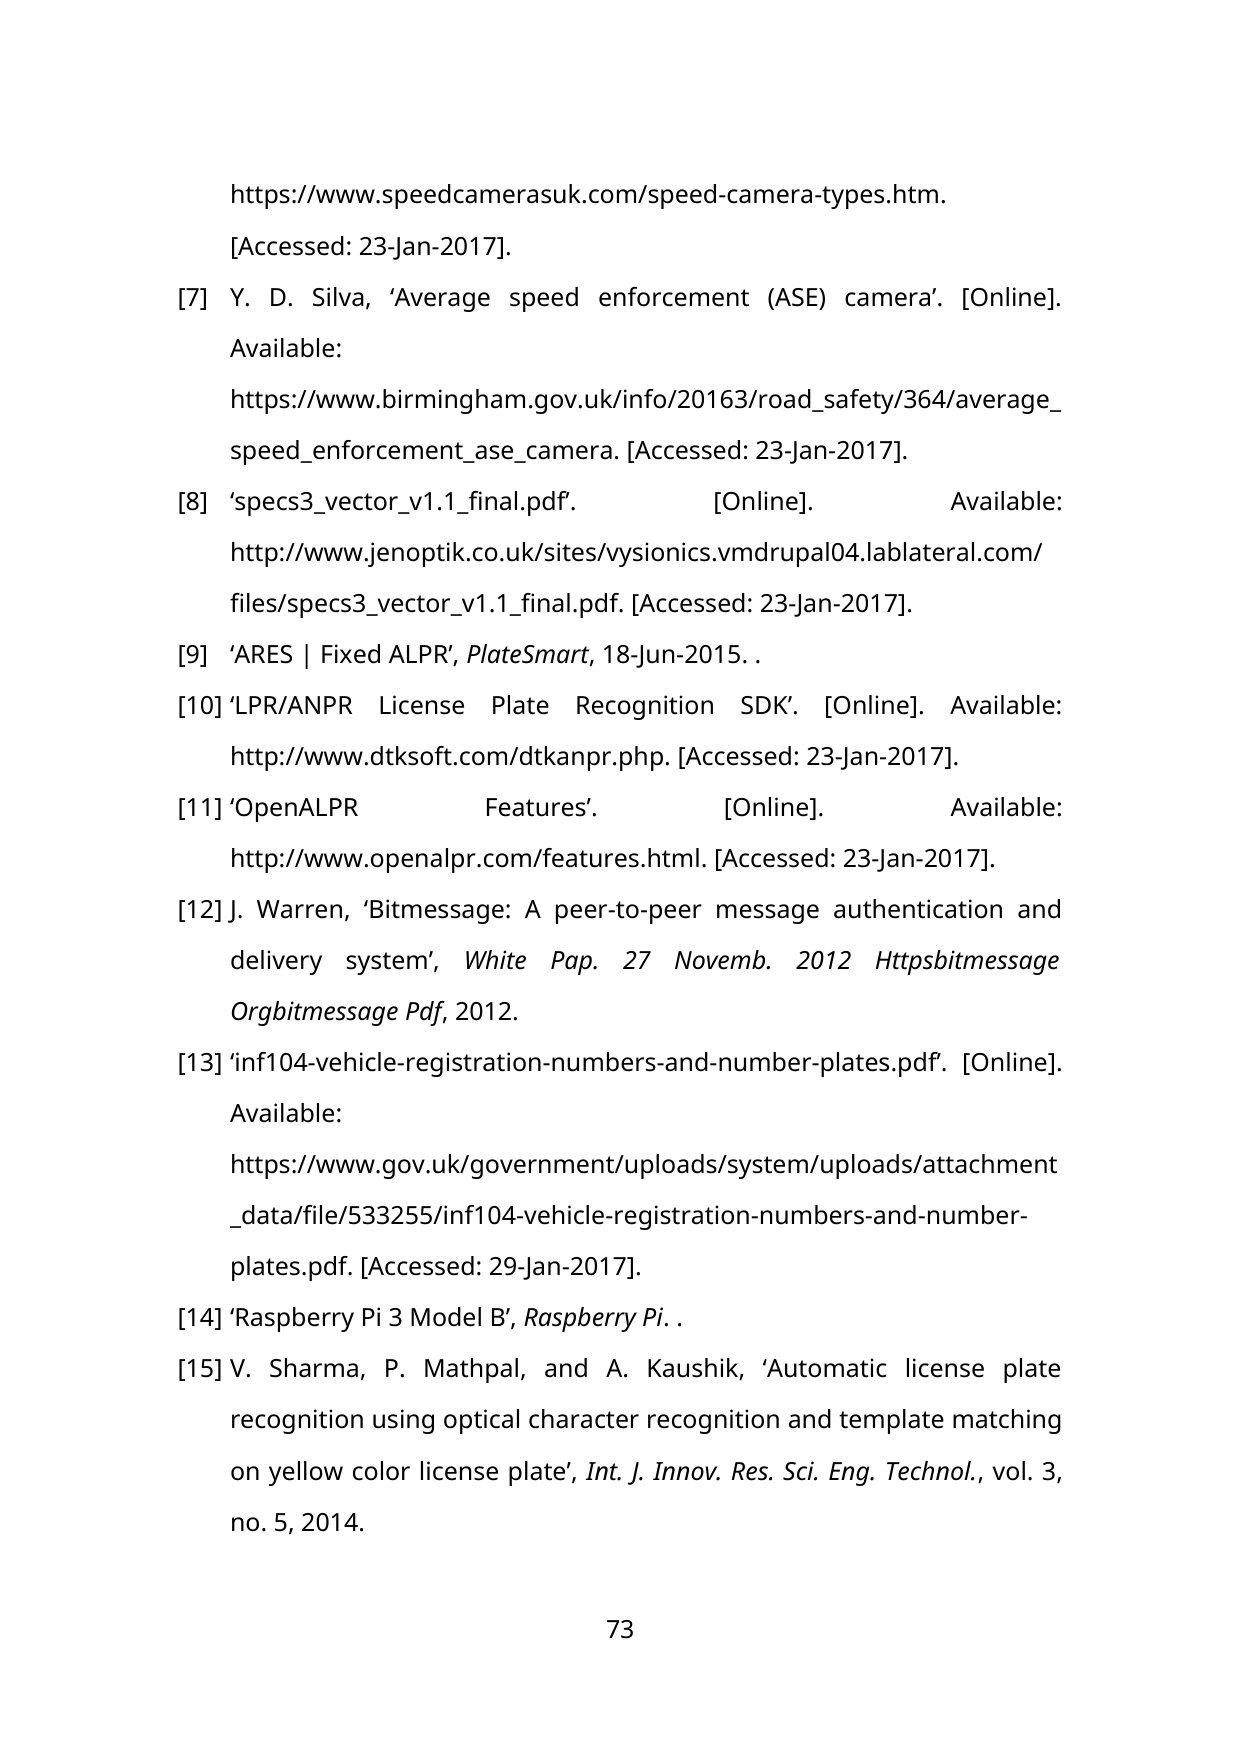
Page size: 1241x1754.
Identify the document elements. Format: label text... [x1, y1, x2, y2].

text [7] Y. D. Silva, ‘Average speed enforcement (ASE) camera’. [Online]. Available: https://www.birmingham.gov.uk/info/20163/road_safety/364/average_speed_enforcement_ase_camera. [Accessed: 23-Jan-2017]. [177, 279, 1063, 466]
text [14] ‘Raspberry Pi 3 Model B’, Raspberry Pi. . [177, 1300, 1063, 1334]
text [8] ‘specs3_vector_v1.1_final.pdf’. [Online]. Available: http://www.jenoptik.co.uk/sites/vysionics.vmdrupal04.lablateral.com/files/specs3_vector_v1.1_final.pdf. [Accessed: 23-Jan-2017]. [177, 483, 1063, 619]
text [13] ‘inf104-vehicle-registration-numbers-and-number-plates.pdf’. [Online]. Available: https://www.gov.uk/government/uploads/system/uploads/attachment_data/file/533255/inf104-vehicle-registration-numbers-and-number-plates.pdf. [Accessed: 29-Jan-2017]. [177, 1045, 1063, 1283]
text [15] V. Sharma, P. Mathpal, and A. Kaushik, ‘Automatic license plate recognition using optical character recognition and template matching on yellow color license plate’, Int. J. Innov. Res. Sci. Eng. Technol., vol. 3, no. 5, 2014. [177, 1351, 1063, 1538]
text [10] ‘LPR/ANPR License Plate Recognition SDK’. [Online]. Available: http://www.dtksoft.com/dtkanpr.php. [Accessed: 23-Jan-2017]. [177, 688, 1063, 773]
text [177, 177, 1063, 262]
text [11] ‘OpenALPR Features’. [Online]. Available: http://www.openalpr.com/features.html. [Accessed: 23-Jan-2017]. [177, 790, 1063, 875]
text [12] J. Warren, ‘Bitmessage: A peer-to-peer message authentication and delivery system’, White Pap. 27 Novemb. 2012 Httpsbitmessage Orgbitmessage Pdf, 2012. [177, 892, 1063, 1028]
text [9] ‘ARES | Fixed ALPR’, PlateSmart, 18-Jun-2015. . [177, 637, 1063, 671]
